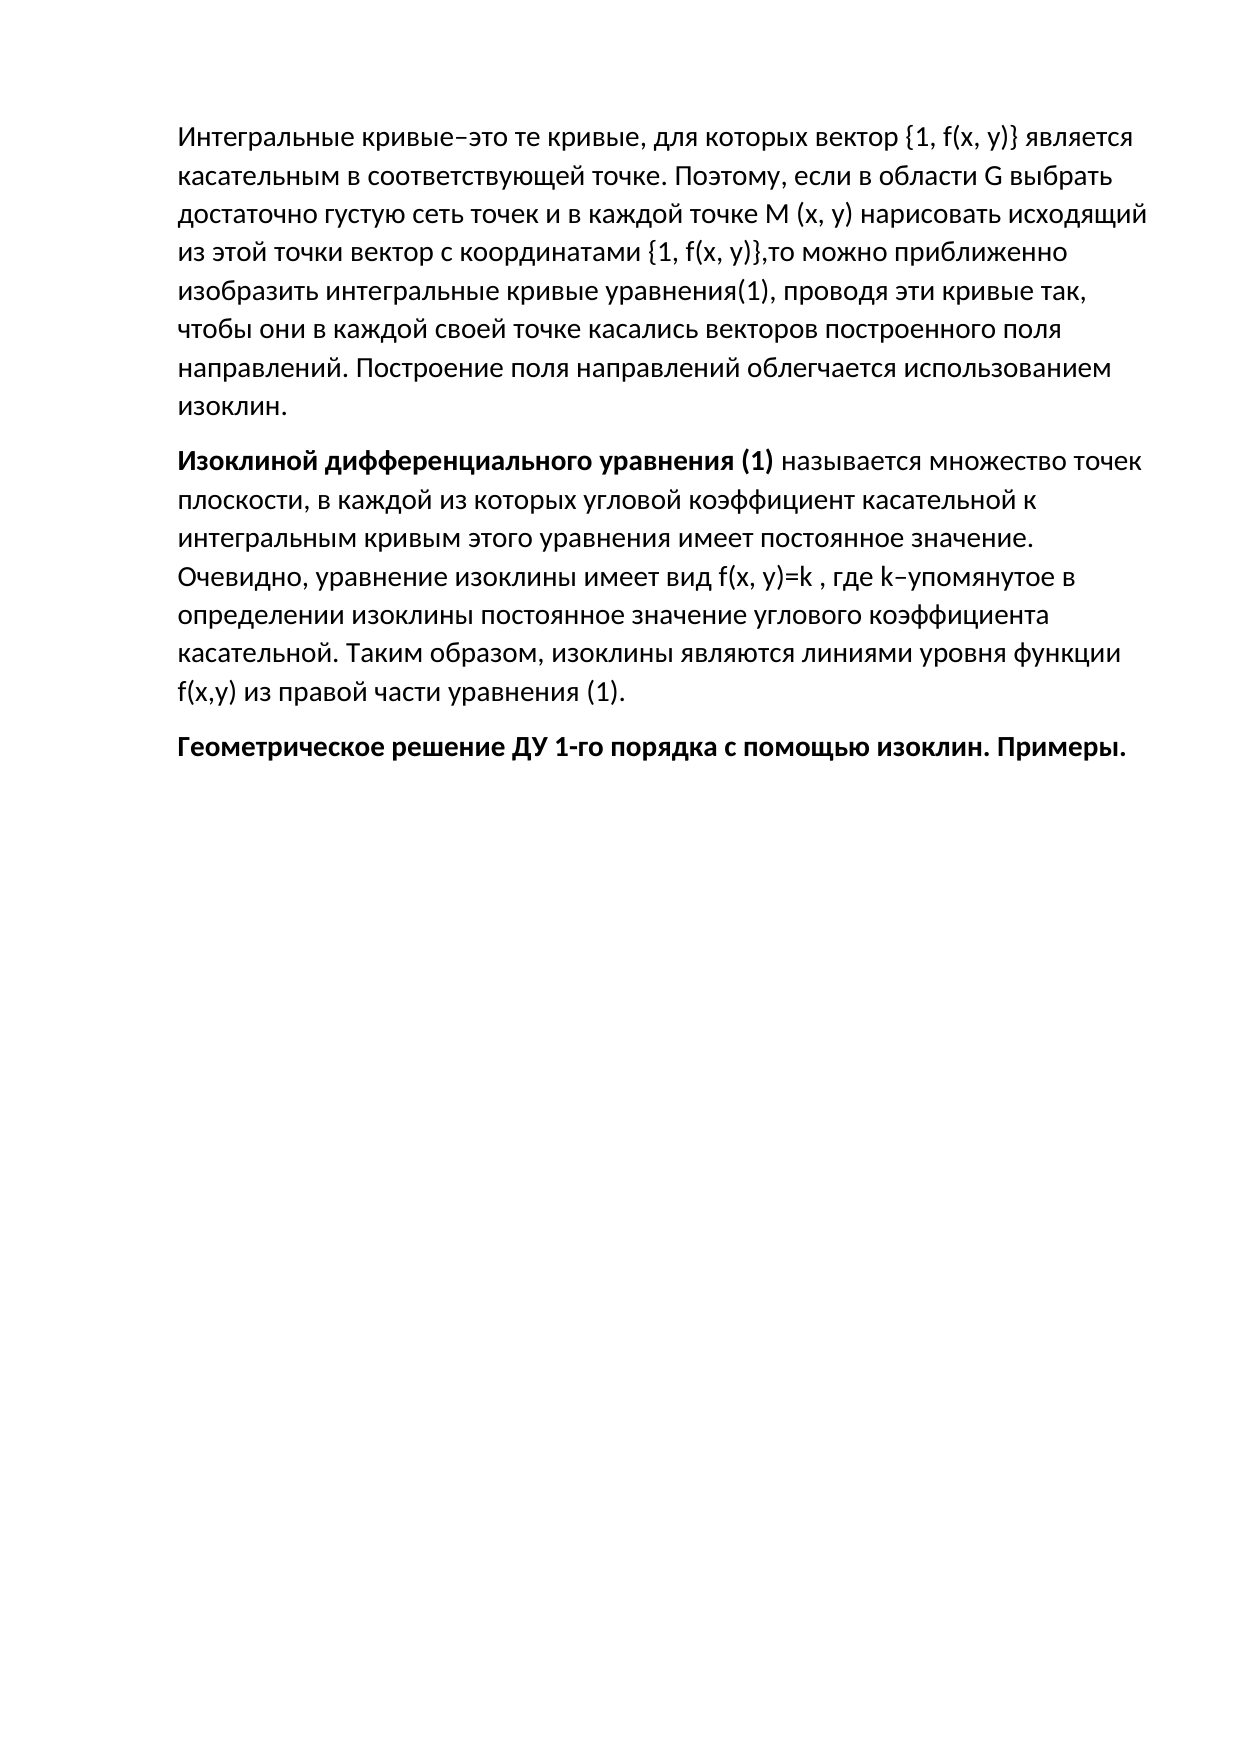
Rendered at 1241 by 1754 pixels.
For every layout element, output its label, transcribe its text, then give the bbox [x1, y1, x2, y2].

text Изоклиной дифференциального уравнения (1) называется множество точек плоскости, в каждой из которых угловой коэффициент касательной к интегральным кривым этого уравнения имеет постоянное значение. Очевидно, уравнение изоклины имеет вид f(x, y)=k , где k–упомянутое в определении изоклины постоянное значение углового коэффициента касательной. Таким образом, изоклины являются линиями уровня функции f(x,y) из правой части уравнения (1). [177, 442, 1152, 708]
text Интегральные кривые–это те кривые, для которых вектор {1, f(x, y)} является касательным в соответствующей точке. Поэтому, если в области G выбрать достаточно густую сеть точек и в каждой точке M (x, y) нарисовать исходящий из этой точки вектор с координатами {1, f(x, y)},то можно приближенно изобразить интегральные кривые уравнения(1), проводя эти кривые так, чтобы они в каждой своей точке касались векторов построенного поля направлений. Построение поля направлений облегчается использованием изоклин. [177, 118, 1152, 423]
text Геометрическое решение ДУ 1-го порядка с помощью изоклин. Примеры. [177, 728, 1152, 764]
